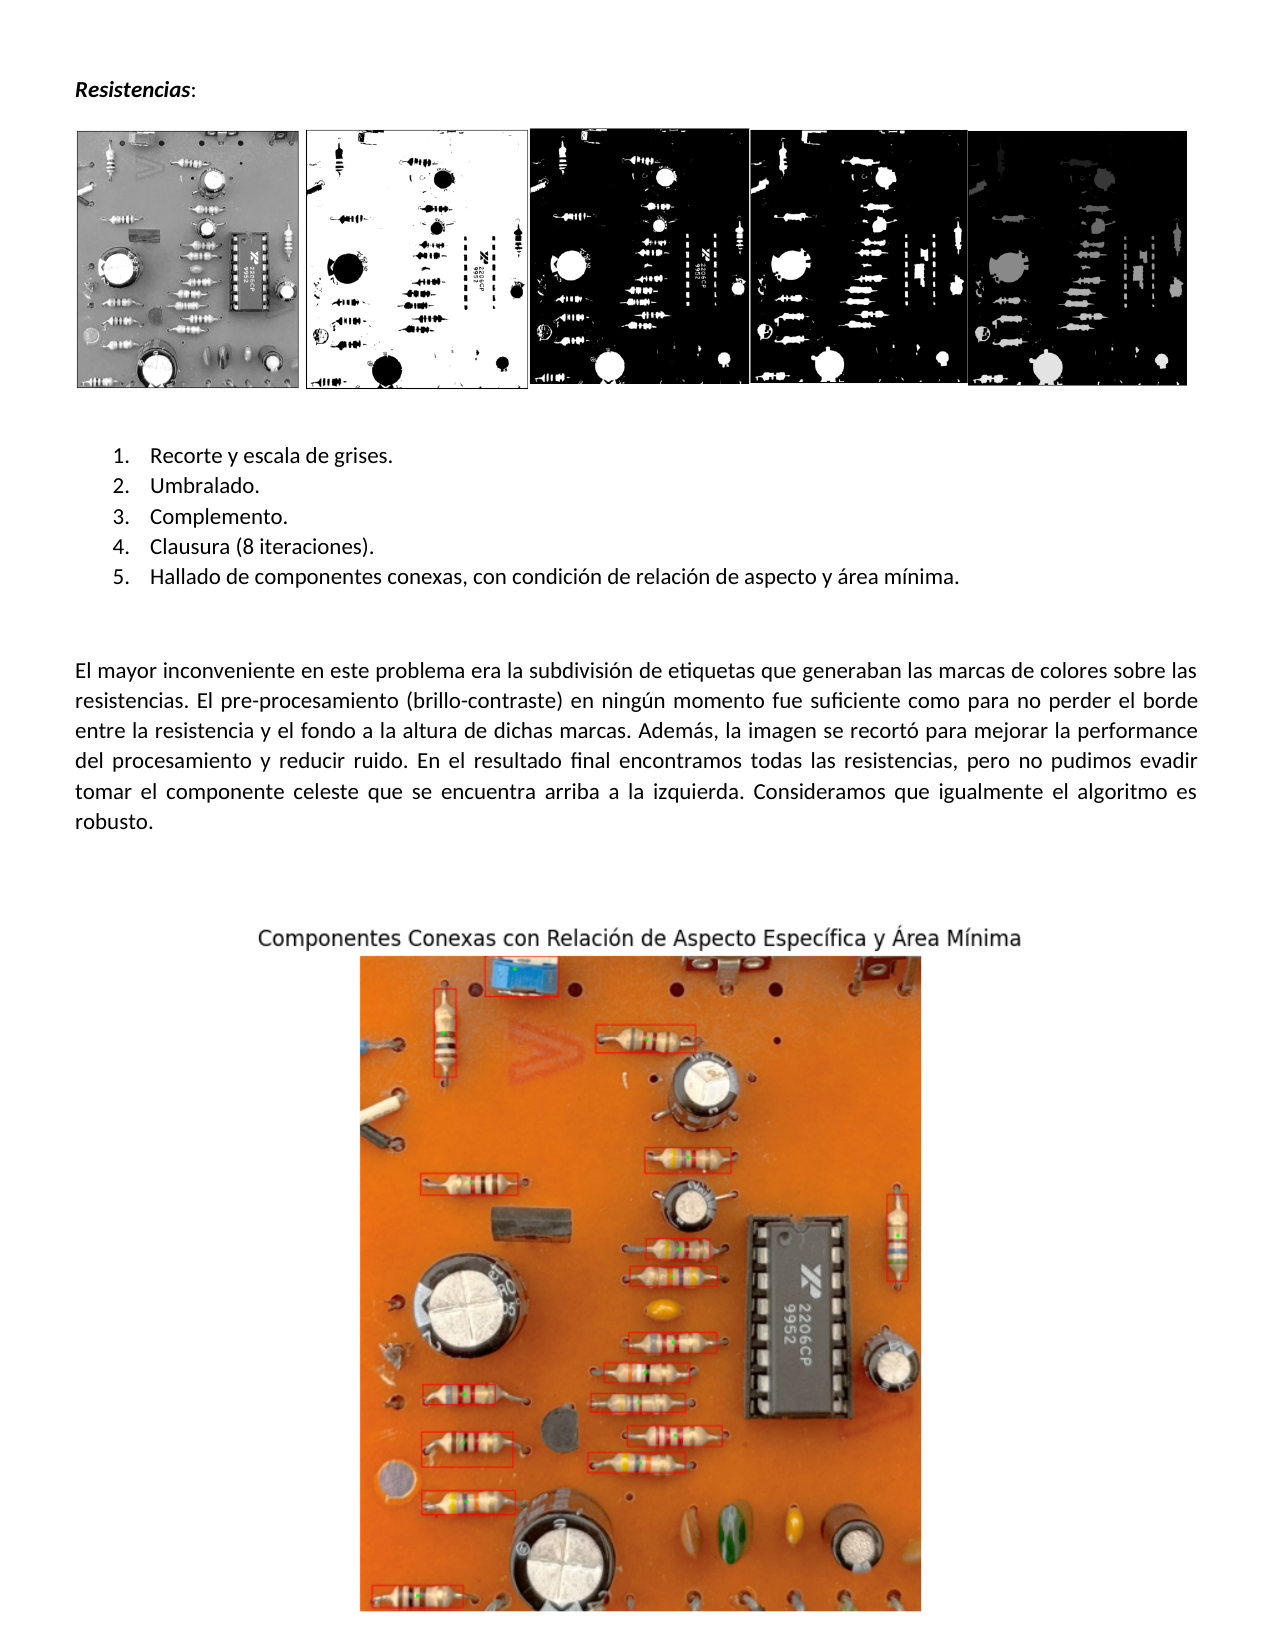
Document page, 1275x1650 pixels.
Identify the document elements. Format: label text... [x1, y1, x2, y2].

text El mayor inconveniente en este problema era la subdivisión de etiquetas que generaban las marcas de colores sobre las resistencias. El pre-procesamiento (brillo-contraste) en ningún momento fue suficiente como para no perder el borde entre la resistencia y el fondo a la altura de dichas marcas. Además, la imagen se recortó para mejorar la performance del procesamiento y reducir ruido. En el resultado final encontramos todas las resistencias, pero no pudimos evadir tomar el componente celeste que se encuentra arriba a la izquierda. Consideramos que igualmente el algoritmo es robusto. [75, 656, 1200, 835]
picture [304, 127, 1188, 391]
text Resistencias: [75, 75, 1200, 103]
list Clausura (8 iteraciones). [112, 532, 1200, 560]
list Hallado de componentes conexas, con condición de relación de aspecto y área mínima. [112, 562, 1200, 590]
picture [75, 129, 299, 389]
list Complemento. [112, 502, 1200, 530]
list Recorte y escala de grises. [112, 441, 1200, 469]
picture [232, 917, 1043, 1626]
list Umbralado. [112, 472, 1200, 500]
